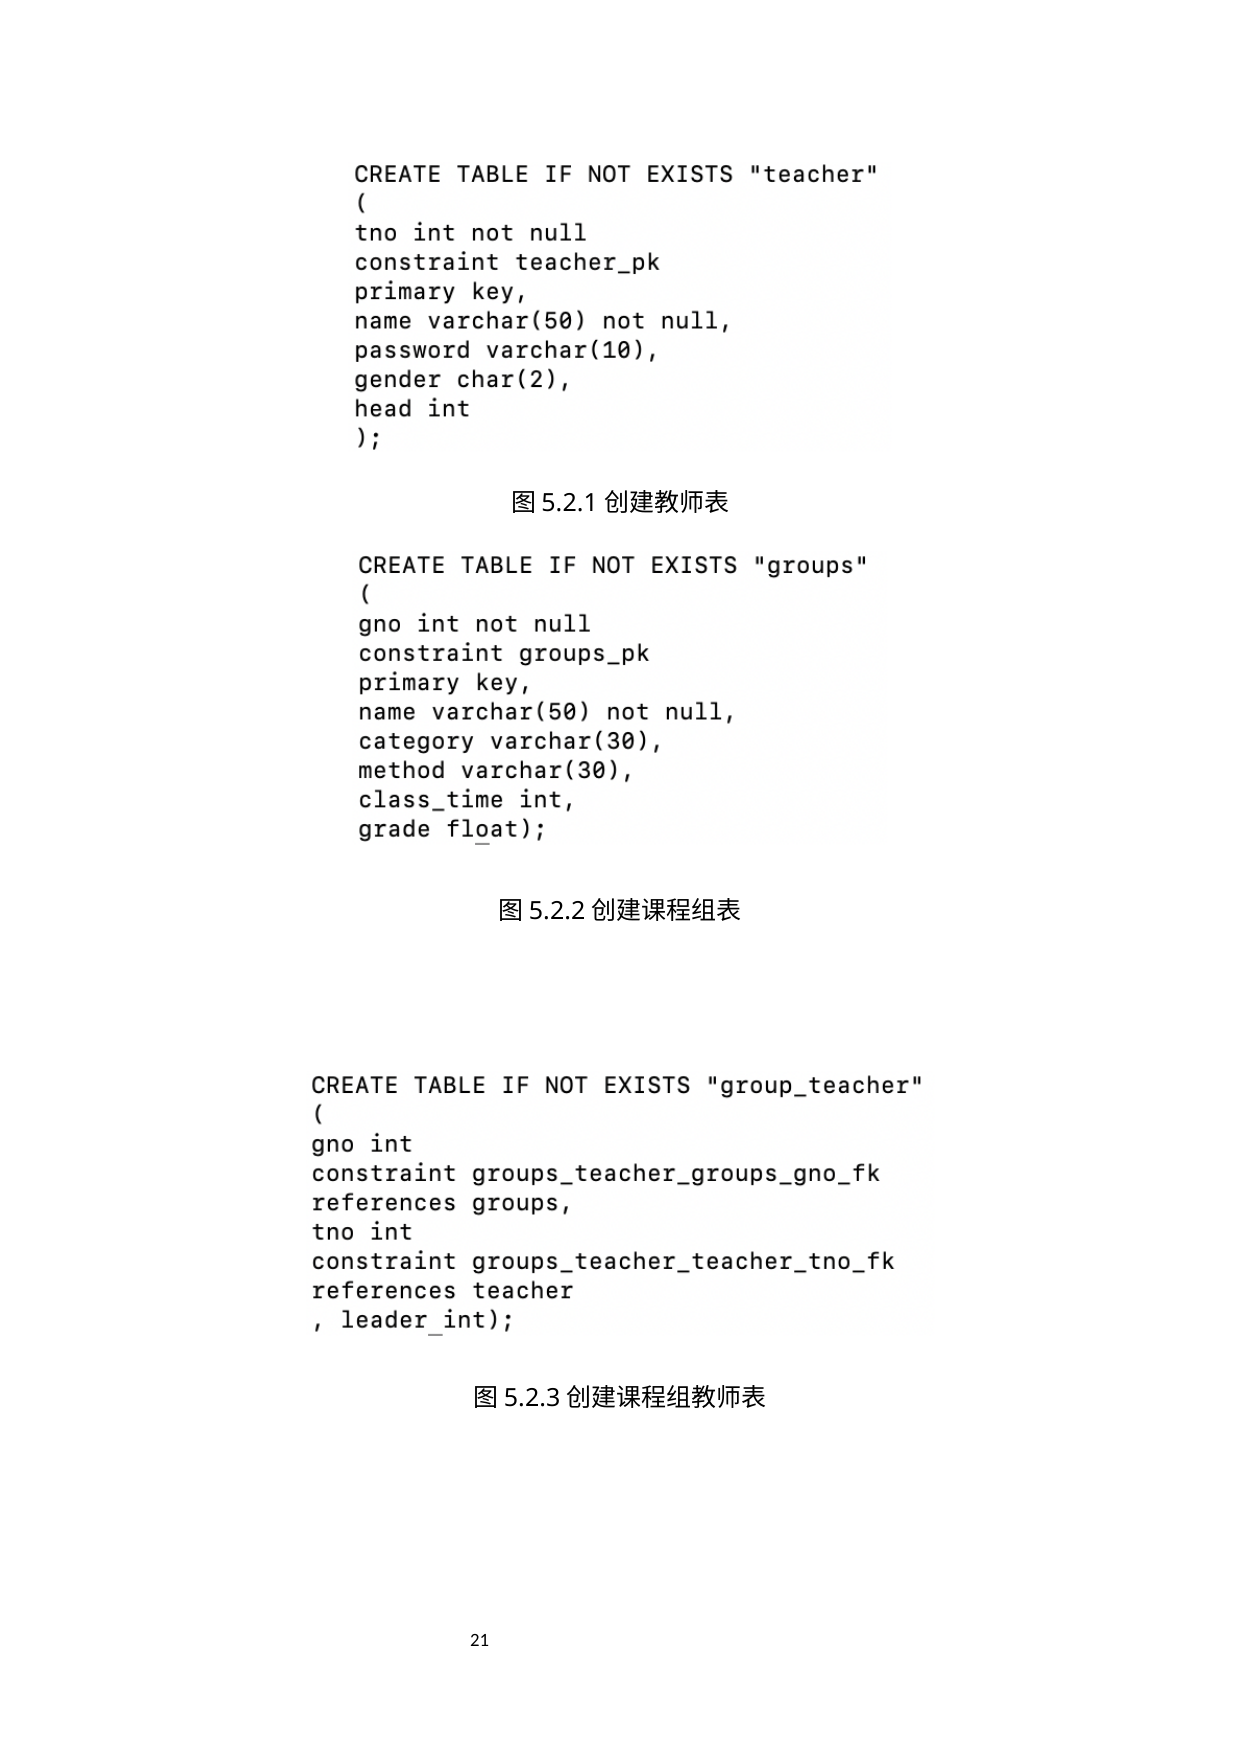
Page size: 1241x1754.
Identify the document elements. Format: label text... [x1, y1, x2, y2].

picture [305, 1071, 935, 1336]
picture [348, 162, 892, 452]
picture [352, 551, 888, 845]
list 图5.2.1 创建教师表 [187, 468, 1053, 533]
list 图5.2.3 创建课程组教师表 [187, 1363, 1053, 1428]
list 图5.2.2 创建课程组表 [187, 876, 1053, 941]
